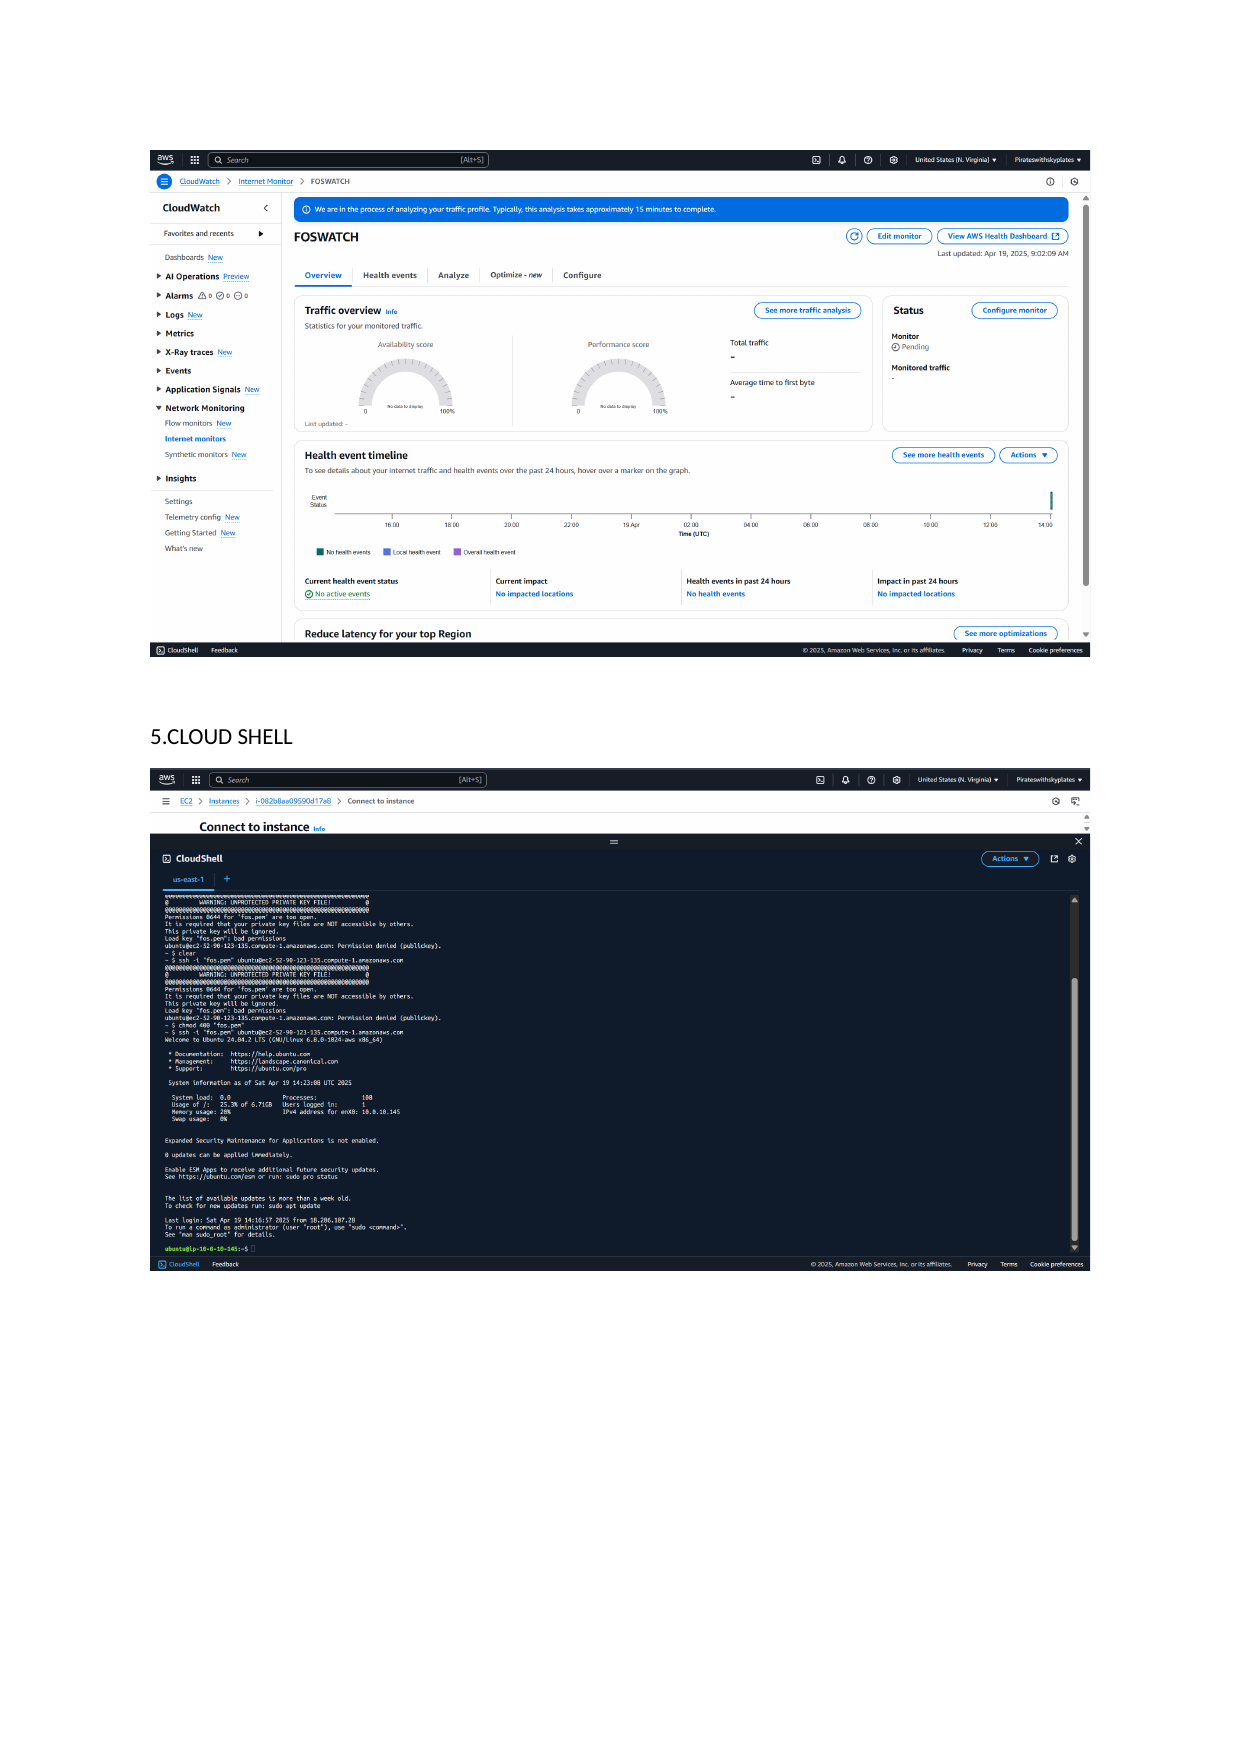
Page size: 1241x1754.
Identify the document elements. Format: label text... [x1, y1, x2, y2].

text 5.CLOUD SHELL [150, 722, 1090, 750]
picture [150, 150, 1091, 657]
picture [150, 768, 1091, 1271]
